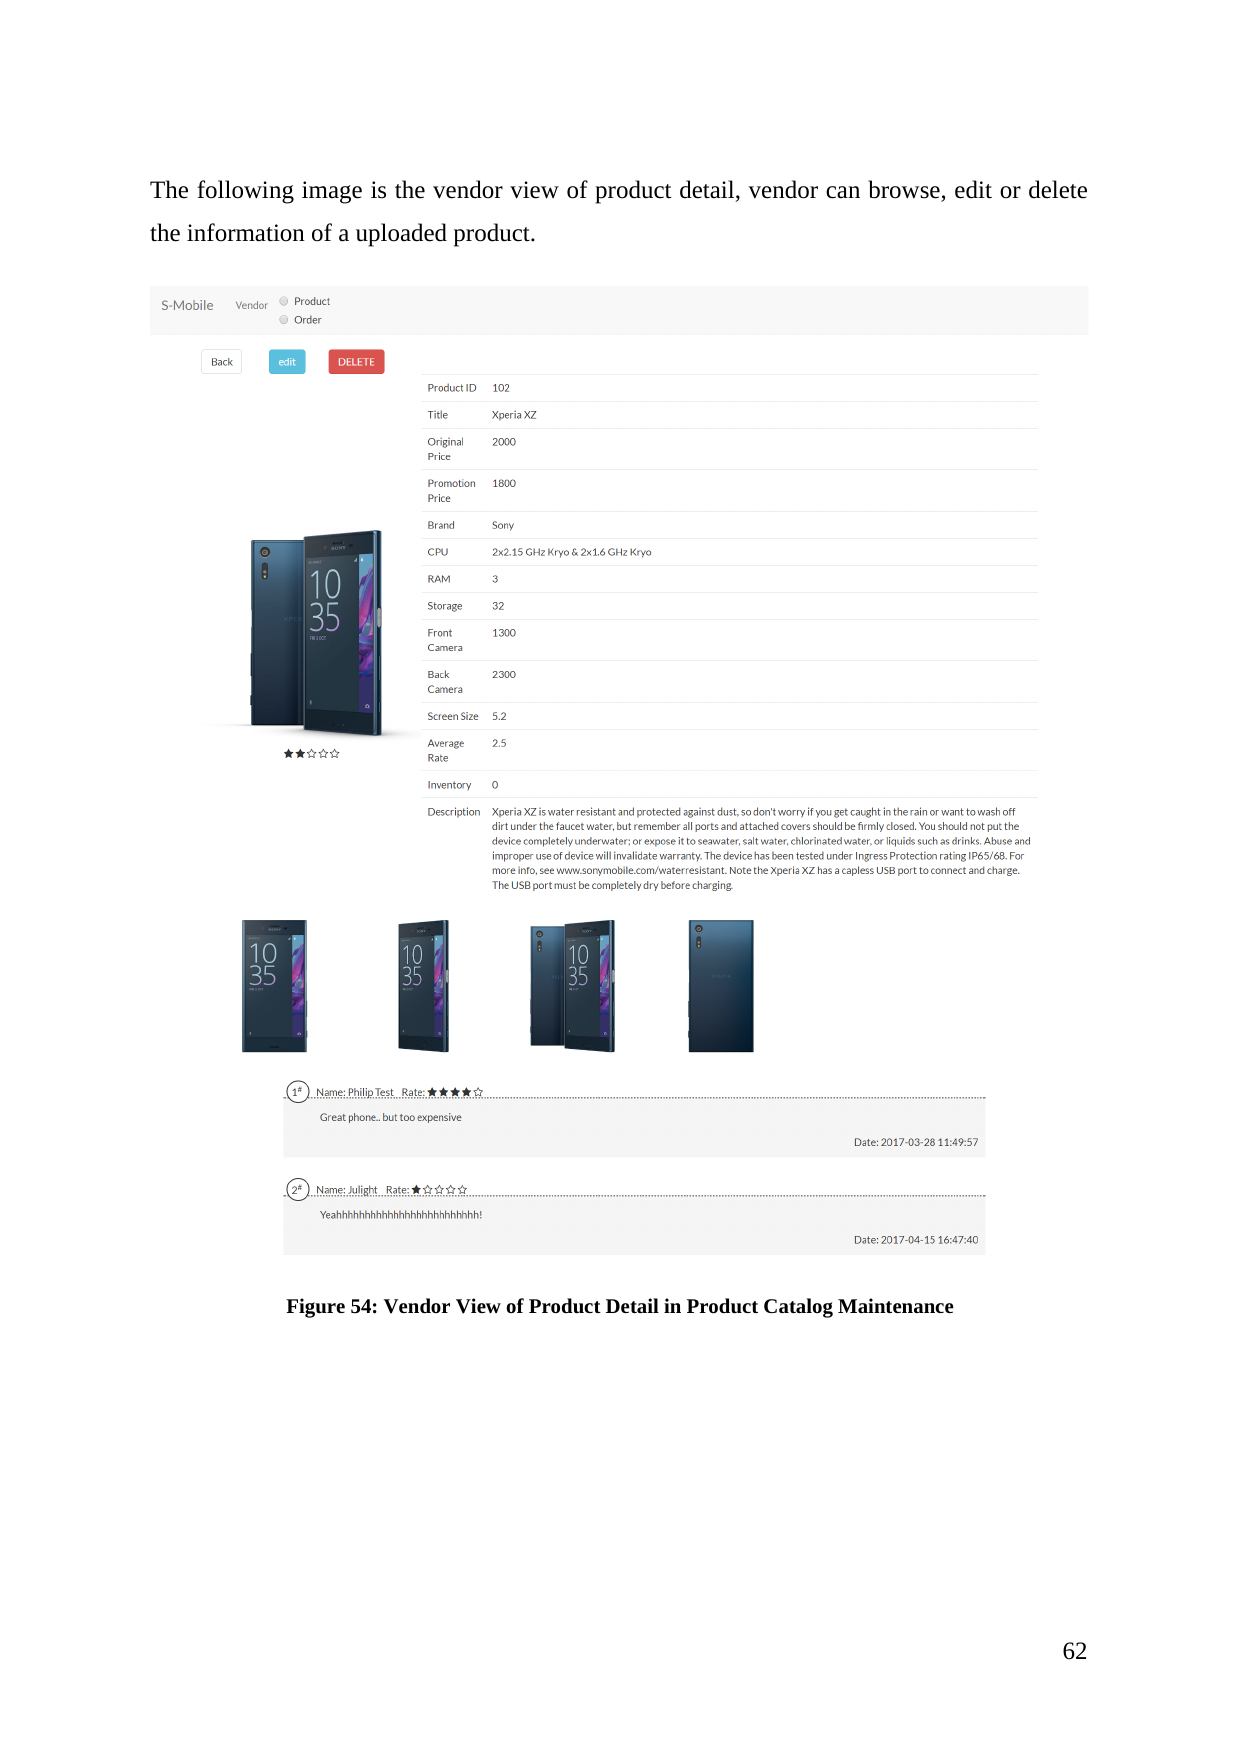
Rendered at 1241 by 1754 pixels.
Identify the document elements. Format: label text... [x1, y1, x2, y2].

text Figure 54: Vendor View of Product Detail in Product Catalog Maintenance [150, 1294, 1090, 1318]
text The following image is the vendor view of product detail, vendor can browse, edit or delete the information of a uploaded product. [150, 175, 1090, 247]
picture [150, 286, 1089, 1255]
